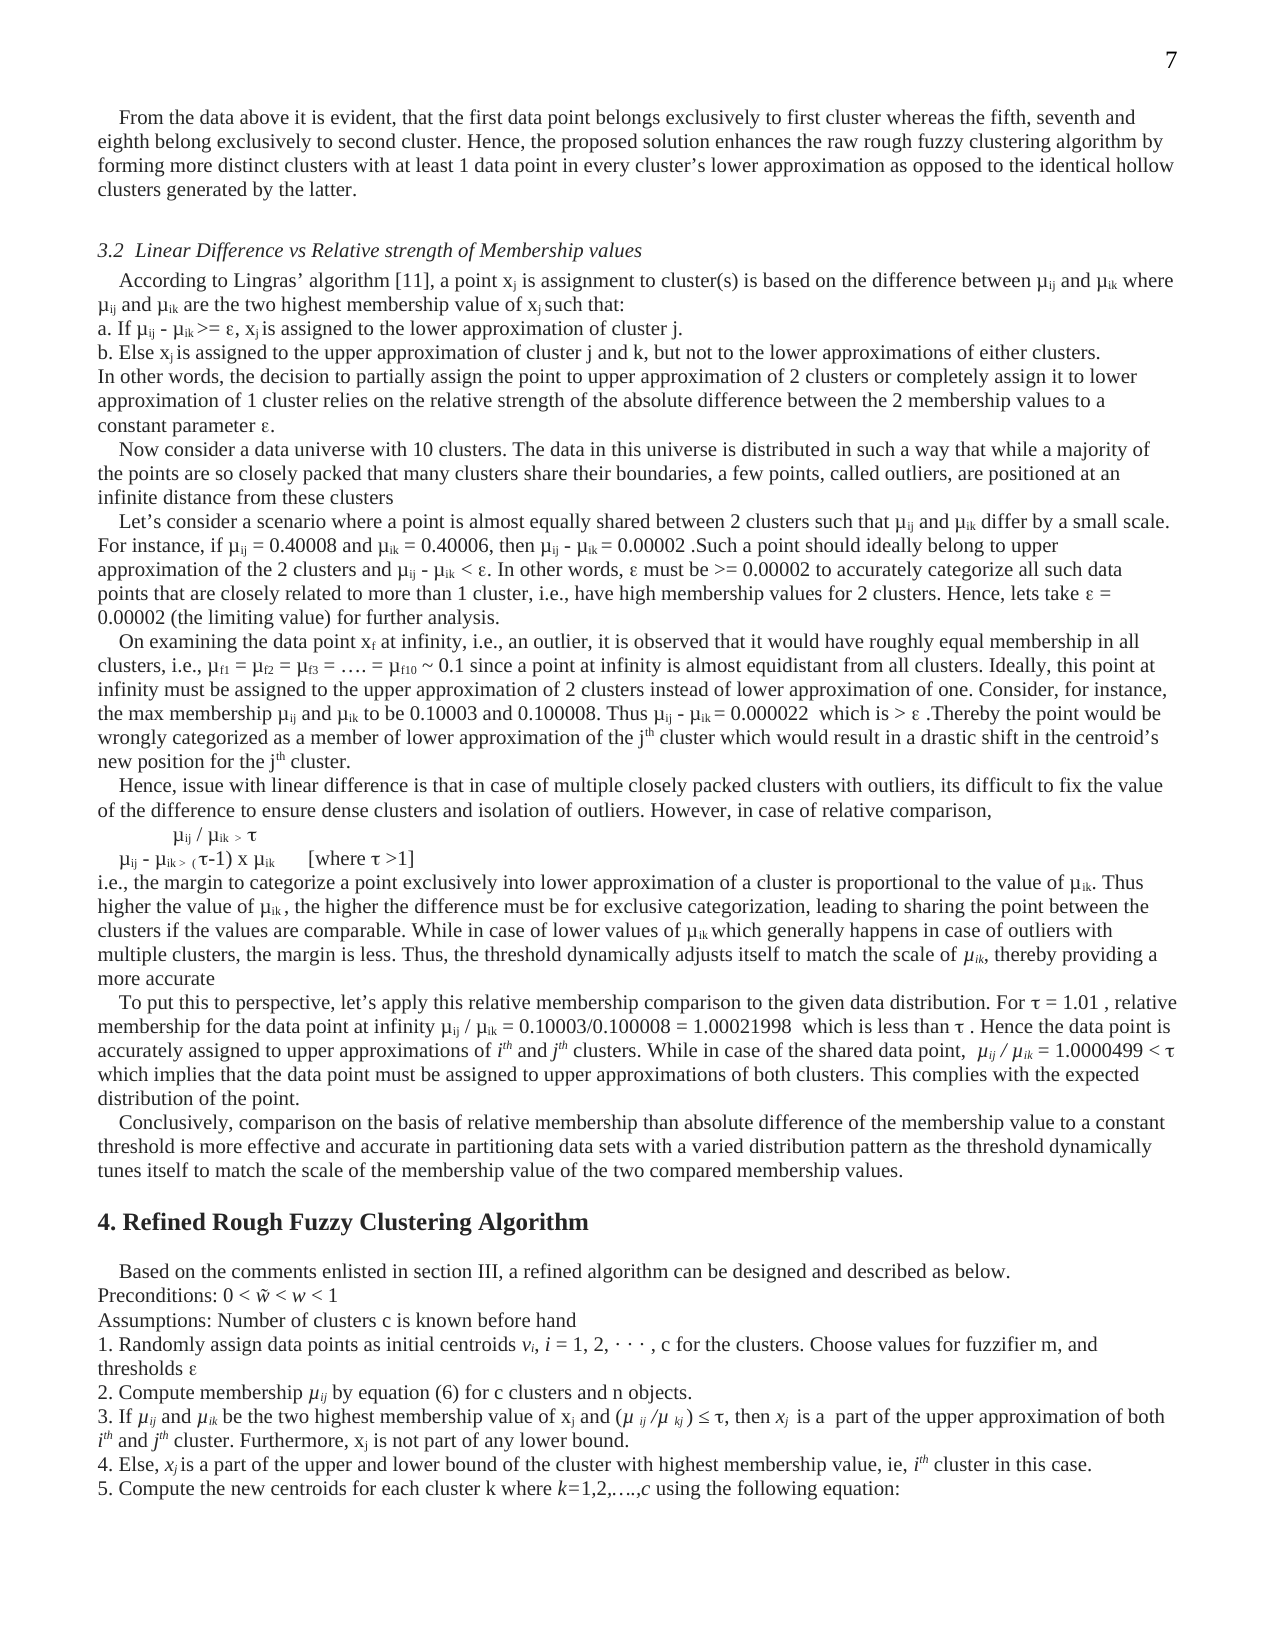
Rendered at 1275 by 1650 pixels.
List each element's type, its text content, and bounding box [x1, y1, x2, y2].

text 5. Compute the new centroids for each cluster k where k=1,2,….,c using the following equation: [97, 1476, 1177, 1500]
text Based on the comments enlisted in section III, a refined algorithm can be designed and described as below. [97, 1259, 1177, 1283]
text µij / µik > [97, 822, 1177, 846]
text Hence, issue with linear difference is that in case of multiple closely packed clusters with outliers, its difficult to fix the value of the difference to ensure dense clusters and isolation of outliers. However, in case of relative comparison, [97, 773, 1177, 822]
text 4. Refined Rough Fuzzy Clustering Algorithm [97, 1207, 1177, 1235]
text 1. Randomly assign data points as initial centroids vi, i = 1, 2, · · · , c for the clusters. Choose values for fuzzifier m, and thresholds [97, 1332, 1177, 1380]
text To put this to perspective, let’s apply this relative membership comparison to the given data distribution. For = 1.01 , relative membership for the data point at infinity µij / µik = 0.10003/0.100008 = 1.00021998 which is less than . Hence the data point is accurately assigned to upper approximations of ith and jth clusters. While in case of the shared data point, µij / µik = 1.0000499 < which implies that the data point must be assigned to upper approximations of both clusters. This complies with the expected distribution of the point. [97, 990, 1177, 1110]
text Preconditions: 0 < w̃ < w < 1 [97, 1283, 1177, 1307]
text In other words, the decision to partially assign the point to upper approximation of 2 clusters or completely assign it to lower approximation of 1 cluster relies on the relative strength of the absolute difference between the 2 membership values to a constant parameter . [97, 364, 1177, 437]
text Conclusively, comparison on the basis of relative membership than absolute difference of the membership value to a constant threshold is more effective and accurate in partitioning data sets with a varied distribution pattern as the threshold dynamically tunes itself to match the scale of the membership value of the two compared membership values. [97, 1110, 1177, 1182]
text µij - µik > ( -1) x µik [where >1] [97, 846, 1177, 870]
text Assumptions: Number of clusters c is known before hand [97, 1307, 1177, 1332]
text 3. If µij and µik be the two highest membership value of xj and (µ ij /µ kj ) ≤ , then xj is a part of the upper approximation of both ith and jth cluster. Furthermore, xj is not part of any lower bound. [97, 1404, 1177, 1452]
subtitle Linear Difference vs Relative strength of Membership values [97, 238, 1177, 262]
text 4. Else, xj is a part of the upper and lower bound of the cluster with highest membership value, ie, ith cluster in this case. [97, 1452, 1177, 1476]
text According to Lingras’ algorithm [11], a point xj is assignment to cluster(s) is based on the difference between µij and µik where µij and µik are the two highest membership value of xj such that: a. If µij - µik >= , xj is assigned to the lower approximation of cluster j. [97, 268, 1177, 340]
text b. Else xj is assigned to the upper approximation of cluster j and k, but not to the lower approximations of either clusters. [97, 340, 1177, 364]
text On examining the data point xf at infinity, i.e., an outlier, it is observed that it would have roughly equal membership in all clusters, i.e., µf1 = µf2 = µf3 = …. = µf10 ~ 0.1 since a point at infinity is almost equidistant from all clusters. Ideally, this point at infinity must be assigned to the upper approximation of 2 clusters instead of lower approximation of one. Consider, for instance, the max membership µij and µik to be 0.10003 and 0.100008. Thus µij - µik = 0.000022 which is > .Thereby the point would be wrongly categorized as a member of lower approximation of the jth cluster which would result in a drastic shift in the centroid’s new position for the jth cluster. [97, 629, 1177, 773]
text From the data above it is evident, that the first data point belongs exclusively to first cluster whereas the fifth, seventh and eighth belong exclusively to second cluster. Hence, the proposed solution enhances the raw rough fuzzy clustering algorithm by forming more distinct clusters with at least 1 data point in every cluster’s lower approximation as opposed to the identical hollow clusters generated by the latter. [97, 105, 1177, 201]
text Now consider a data universe with 10 clusters. The data in this universe is distributed in such a way that while a majority of the points are so closely packed that many clusters share their boundaries, a few points, called outliers, are positioned at an infinite distance from these clusters [97, 437, 1177, 509]
text Let’s consider a scenario where a point is almost equally shared between 2 clusters such that µij and µik differ by a small scale. For instance, if µij = 0.40008 and µik = 0.40006, then µij - µik = 0.00002 .Such a point should ideally belong to upper approximation of the 2 clusters and µij - µik < . In other words, must be >= 0.00002 to accurately categorize all such data points that are closely related to more than 1 cluster, i.e., have high membership values for 2 clusters. Hence, lets take = 0.00002 (the limiting value) for further analysis. [97, 509, 1177, 629]
text 2. Compute membership µij by equation (6) for c clusters and n objects. [97, 1380, 1177, 1404]
text i.e., the margin to categorize a point exclusively into lower approximation of a cluster is proportional to the value of µik. Thus higher the value of µik , the higher the difference must be for exclusive categorization, leading to sharing the point between the clusters if the values are comparable. While in case of lower values of µik which generally happens in case of outliers with multiple clusters, the margin is less. Thus, the threshold dynamically adjusts itself to match the scale of µik, thereby providing a more accurate [97, 870, 1177, 990]
